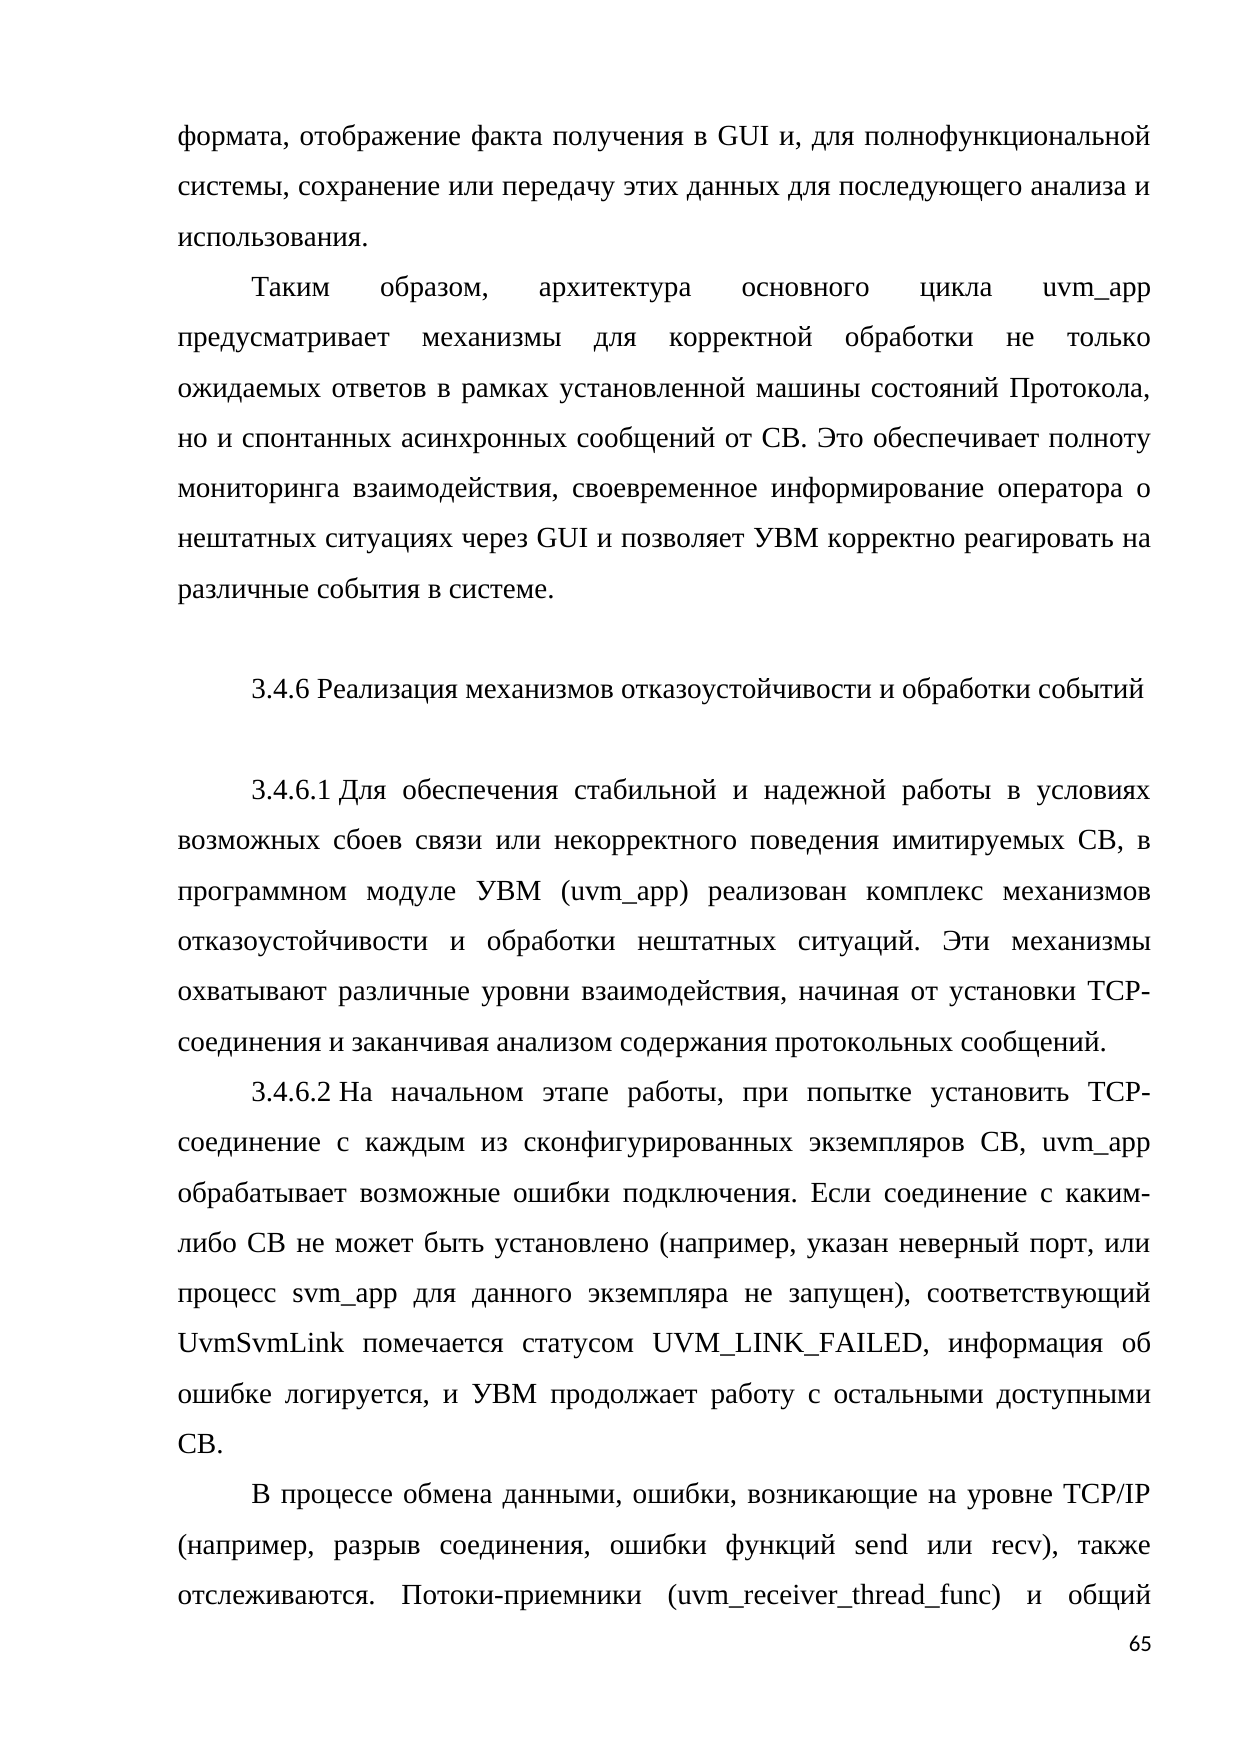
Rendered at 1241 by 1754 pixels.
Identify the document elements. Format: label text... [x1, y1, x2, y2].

text На начальном этапе работы, при попытке установить TCP-соединение с каждым из сконфигурированных экземпляров СВ, uvm_app обрабатывает возможные ошибки подключения. Если соединение с каким-либо СВ не может быть установлено (например, указан неверный порт, или процесс svm_app для данного экземпляра не запущен), соответствующий UvmSvmLink помечается статусом UVM_LINK_FAILED, информация об ошибке логируется, и УВМ продолжает работу с остальными доступными СВ. [177, 1074, 1152, 1460]
text Реализация механизмов отказоустойчивости и обработки событий [177, 672, 1152, 705]
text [177, 1477, 1152, 1611]
text Таким образом, архитектура основного цикла uvm_app предусматривает механизмы для корректной обработки не только ожидаемых ответов в рамках установленной машины состояний Протокола, но и спонтанных асинхронных сообщений от СВ. Это обеспечивает полноту мониторинга взаимодействия, своевременное информирование оператора о нештатных ситуациях через GUI и позволяет УВМ корректно реагировать на различные события в системе. [177, 269, 1152, 604]
text Для обеспечения стабильной и надежной работы в условиях возможных сбоев связи или некорректного поведения имитируемых СВ, в программном модуле УВМ (uvm_app) реализован комплекс механизмов отказоустойчивости и обработки нештатных ситуаций. Эти механизмы охватывают различные уровни взаимодействия, начиная от установки TCP-соединения и заканчивая анализом содержания протокольных сообщений. [177, 772, 1152, 1057]
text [177, 118, 1152, 252]
